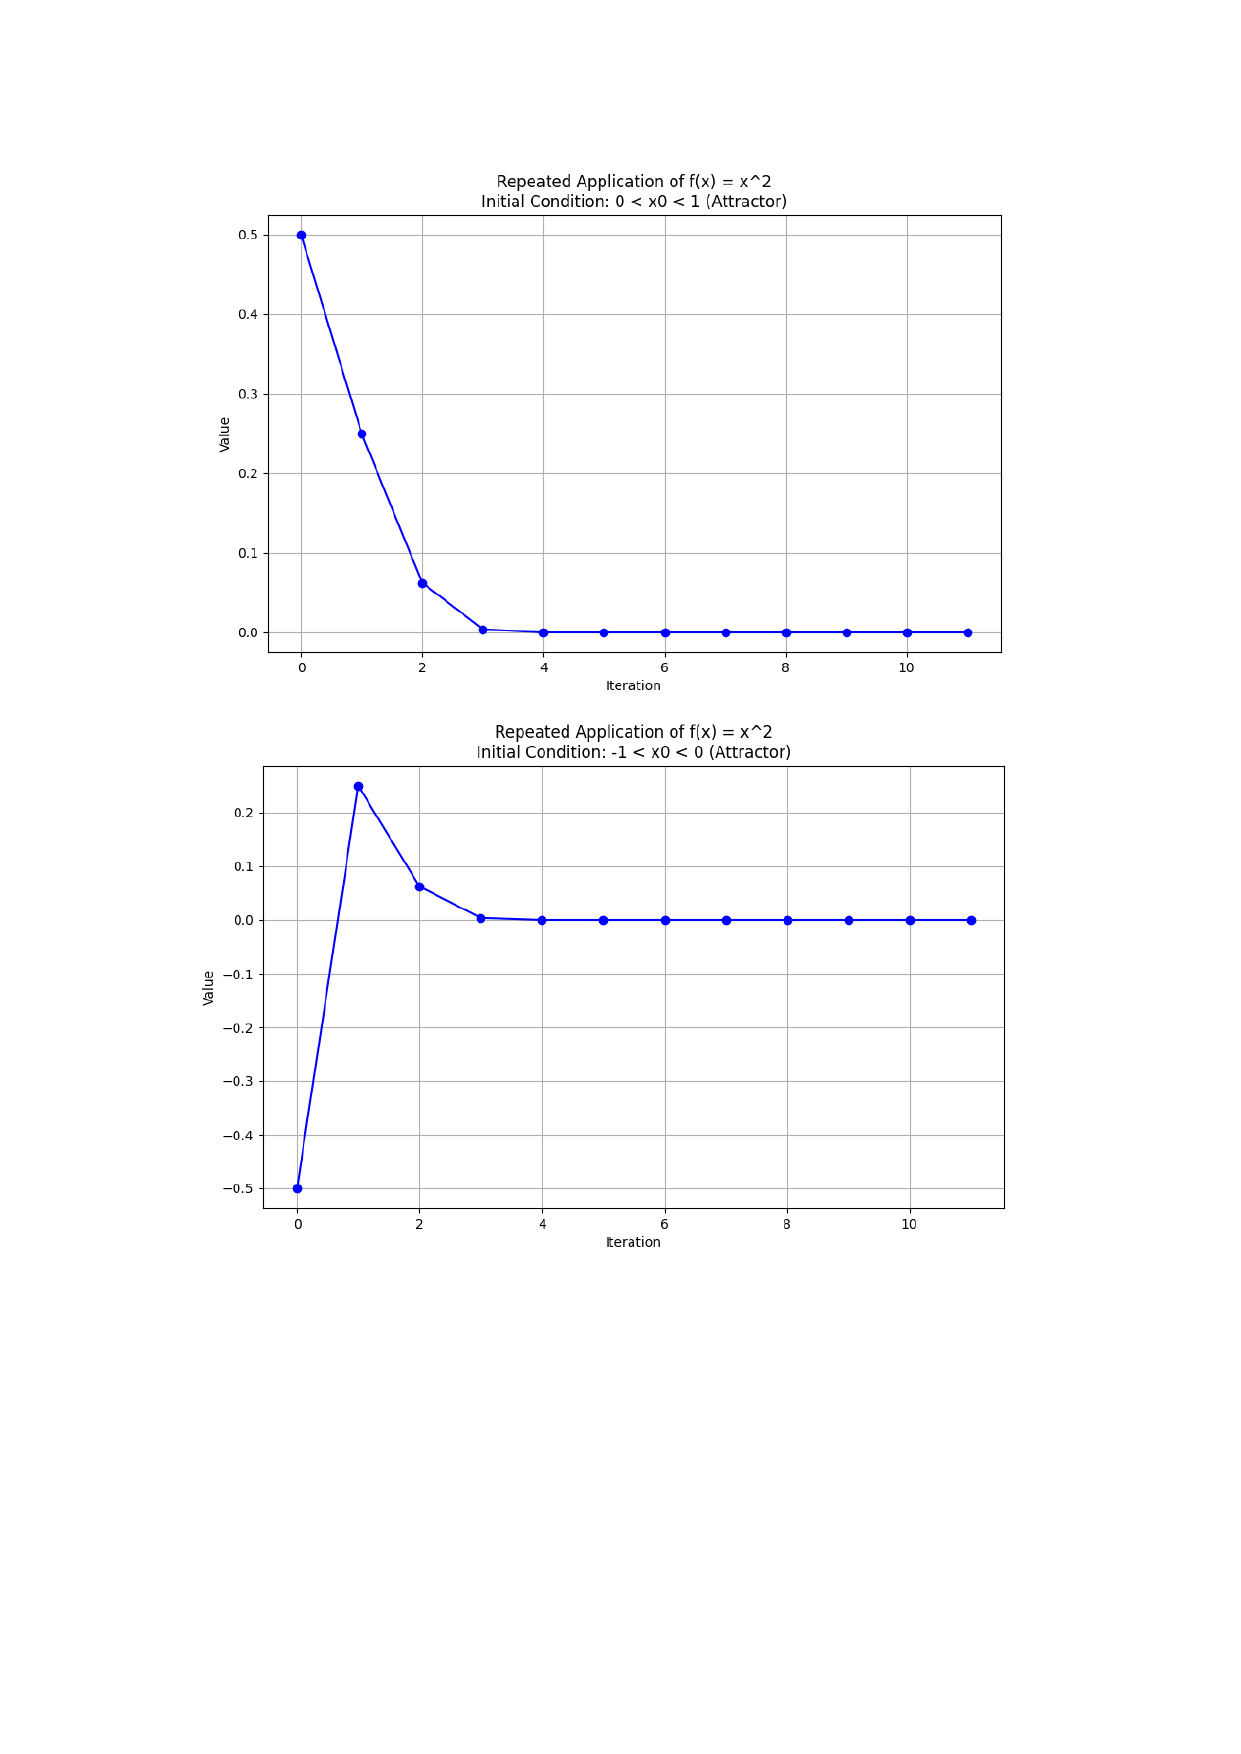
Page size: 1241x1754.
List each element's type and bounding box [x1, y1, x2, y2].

picture [150, 150, 1091, 1254]
